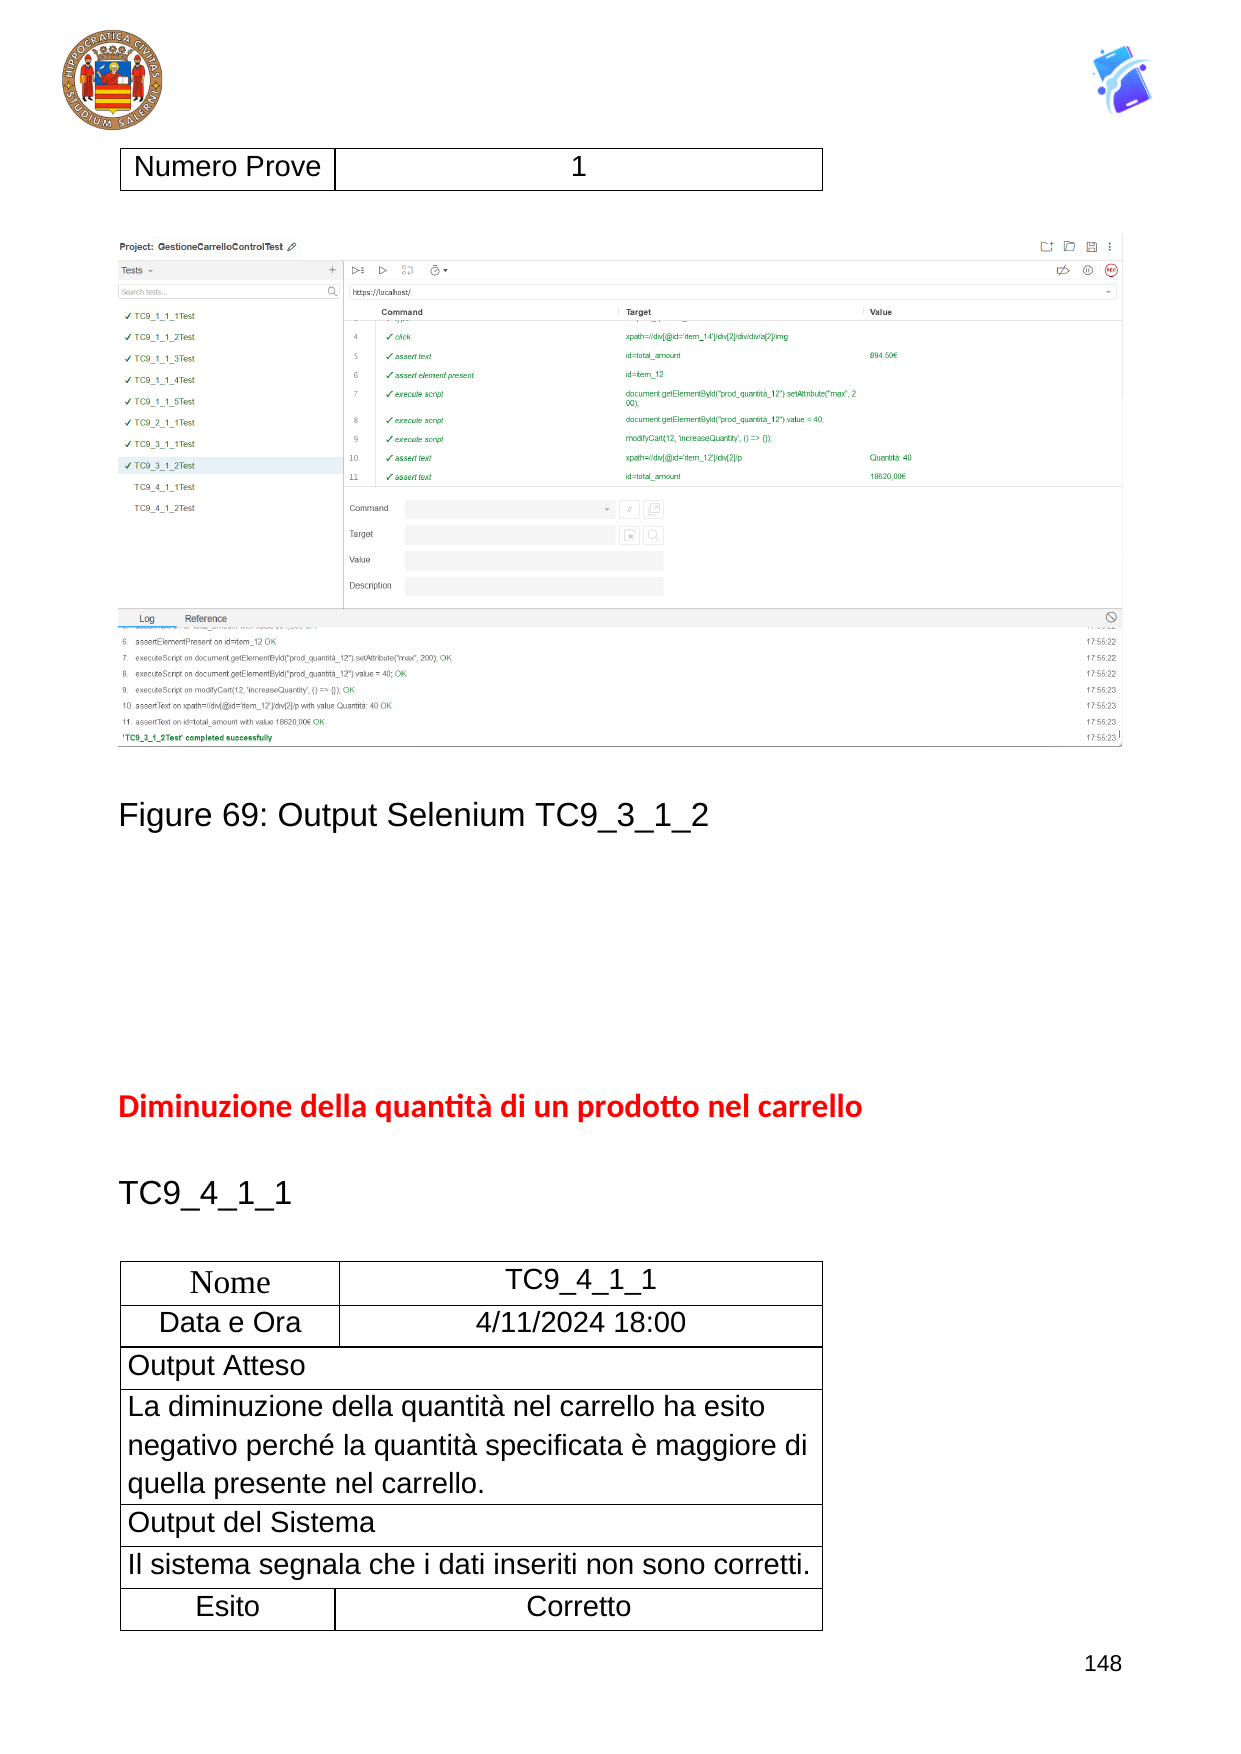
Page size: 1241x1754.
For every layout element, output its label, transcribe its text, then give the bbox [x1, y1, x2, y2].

picture [1066, 25, 1178, 147]
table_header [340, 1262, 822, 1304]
text Figure 69: Output Selenium TC9_3_1_2 [118, 795, 1122, 833]
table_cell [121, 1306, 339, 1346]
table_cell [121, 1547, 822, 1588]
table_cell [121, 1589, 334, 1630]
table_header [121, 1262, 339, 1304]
picture [61, 29, 163, 131]
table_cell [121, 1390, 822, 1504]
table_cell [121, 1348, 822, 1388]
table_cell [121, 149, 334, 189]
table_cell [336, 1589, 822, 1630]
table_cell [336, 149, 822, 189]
text TC9_4_1_1 [118, 1173, 1122, 1211]
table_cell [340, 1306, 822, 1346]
picture [118, 234, 1123, 747]
subtitle Diminuzione della quantità di un prodotto nel carrello [118, 1085, 1122, 1126]
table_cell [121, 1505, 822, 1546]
